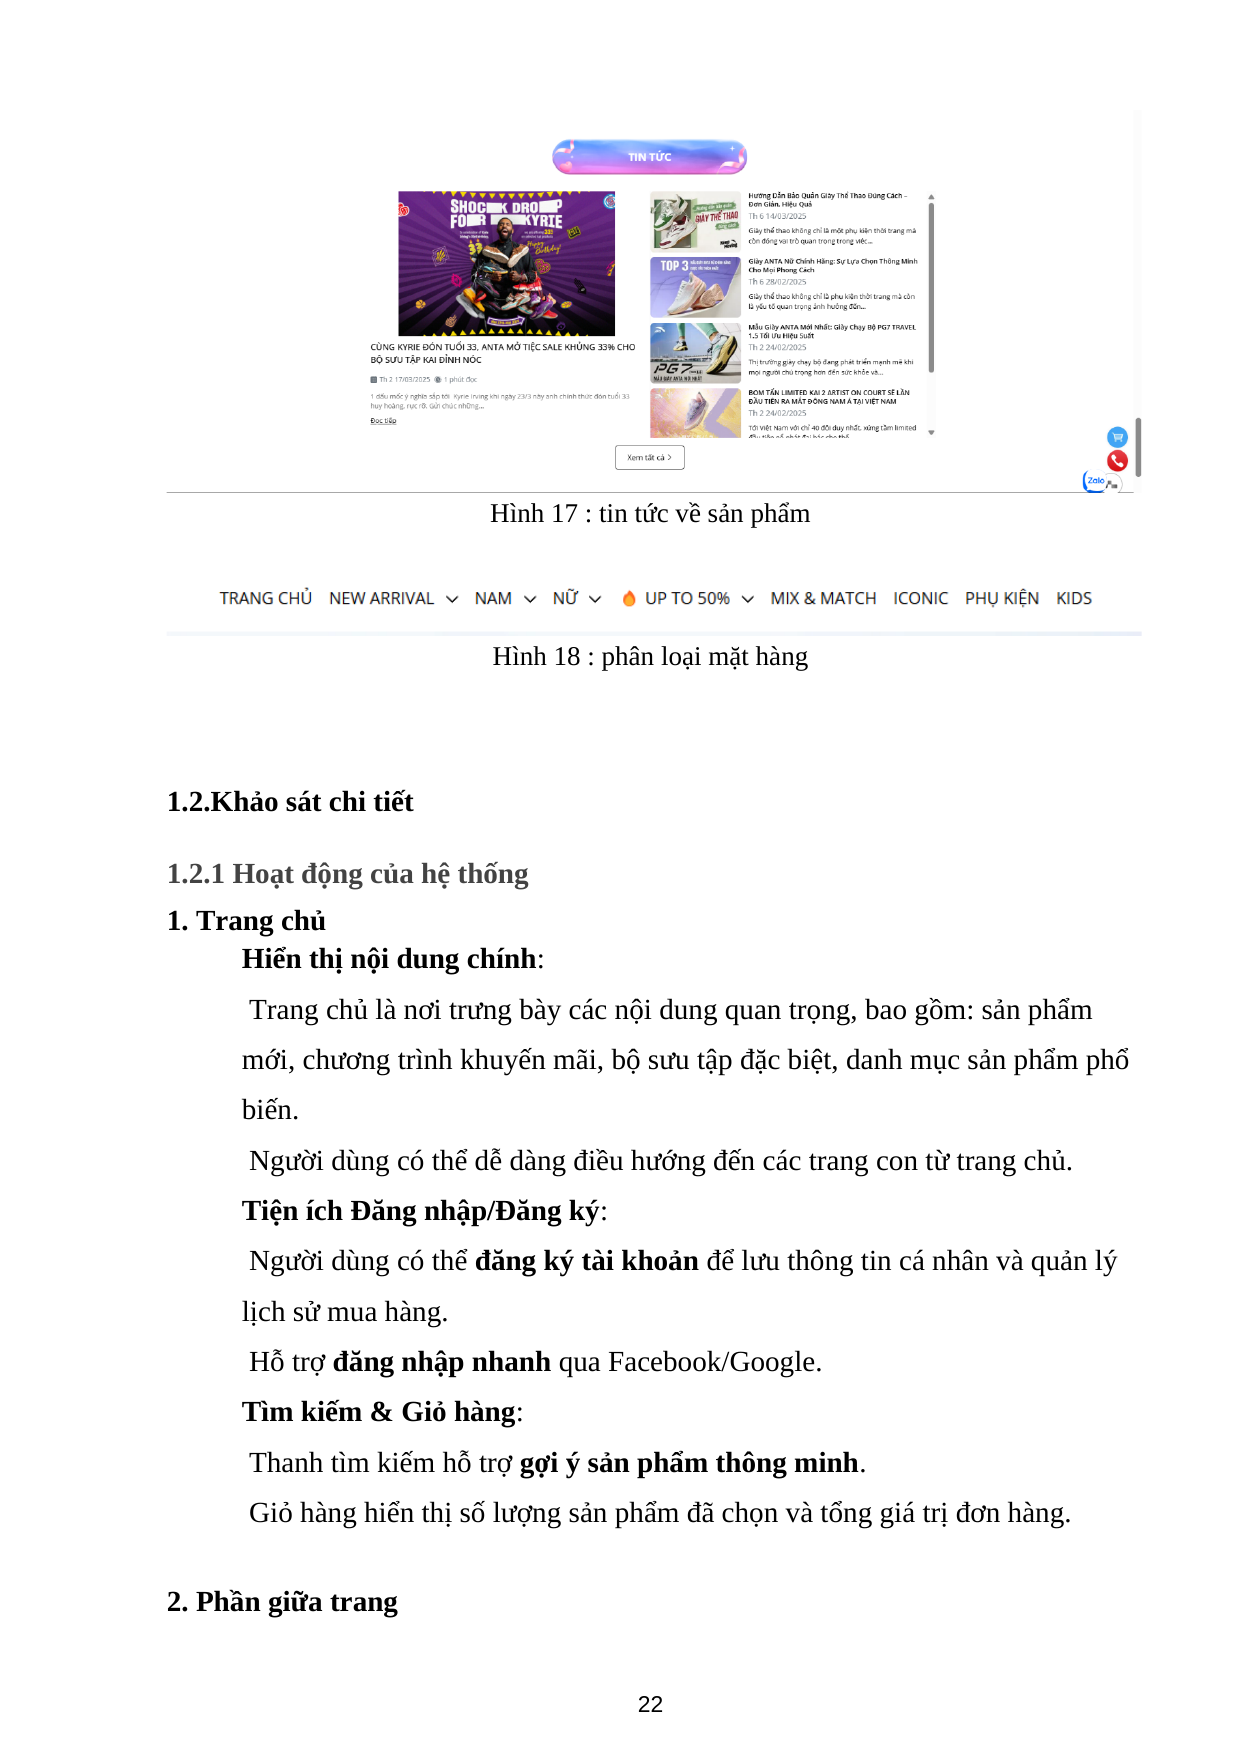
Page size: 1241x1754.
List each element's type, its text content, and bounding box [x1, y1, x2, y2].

subtitle 1.2.Khảo sát chi tiết [167, 784, 1134, 818]
subtitle 1.2.1 Hoạt động của hệ thống [167, 856, 1134, 890]
text 1. Trang chủ [167, 903, 1134, 937]
picture [166, 568, 1142, 636]
text Hiển thị nội dung chính: Trang chủ là nơi trưng bày các nội dung quan trọng, bao gồm: sản phẩm mới, chương trình khuyến mãi, bộ sưu tập đặc biệt, danh mục sản phẩm phổ biến. Người dùng có thể dễ dàng điều hướng đến các trang con từ trang chủ. [242, 942, 1134, 1176]
text Tiện ích Đăng nhập/Đăng ký: Người dùng có thể đăng ký tài khoản để lưu thông tin cá nhân và quản lý lịch sử mua hàng. Hỗ trợ đăng nhập nhanh qua Facebook/Google. [242, 1193, 1134, 1378]
text Tìm kiếm & Giỏ hàng: Thanh tìm kiếm hỗ trợ gợi ý sản phẩm thông minh. Giỏ hàng hiển thị số lượng sản phẩm đã chọn và tổng giá trị đơn hàng. [242, 1394, 1134, 1528]
text Hình 18 : phân loại mặt hàng [167, 639, 1134, 671]
picture [166, 110, 1142, 493]
text Hình 17 : tin tức về sản phẩm [167, 497, 1134, 528]
text 2. Phần giữa trang [167, 1584, 1134, 1617]
